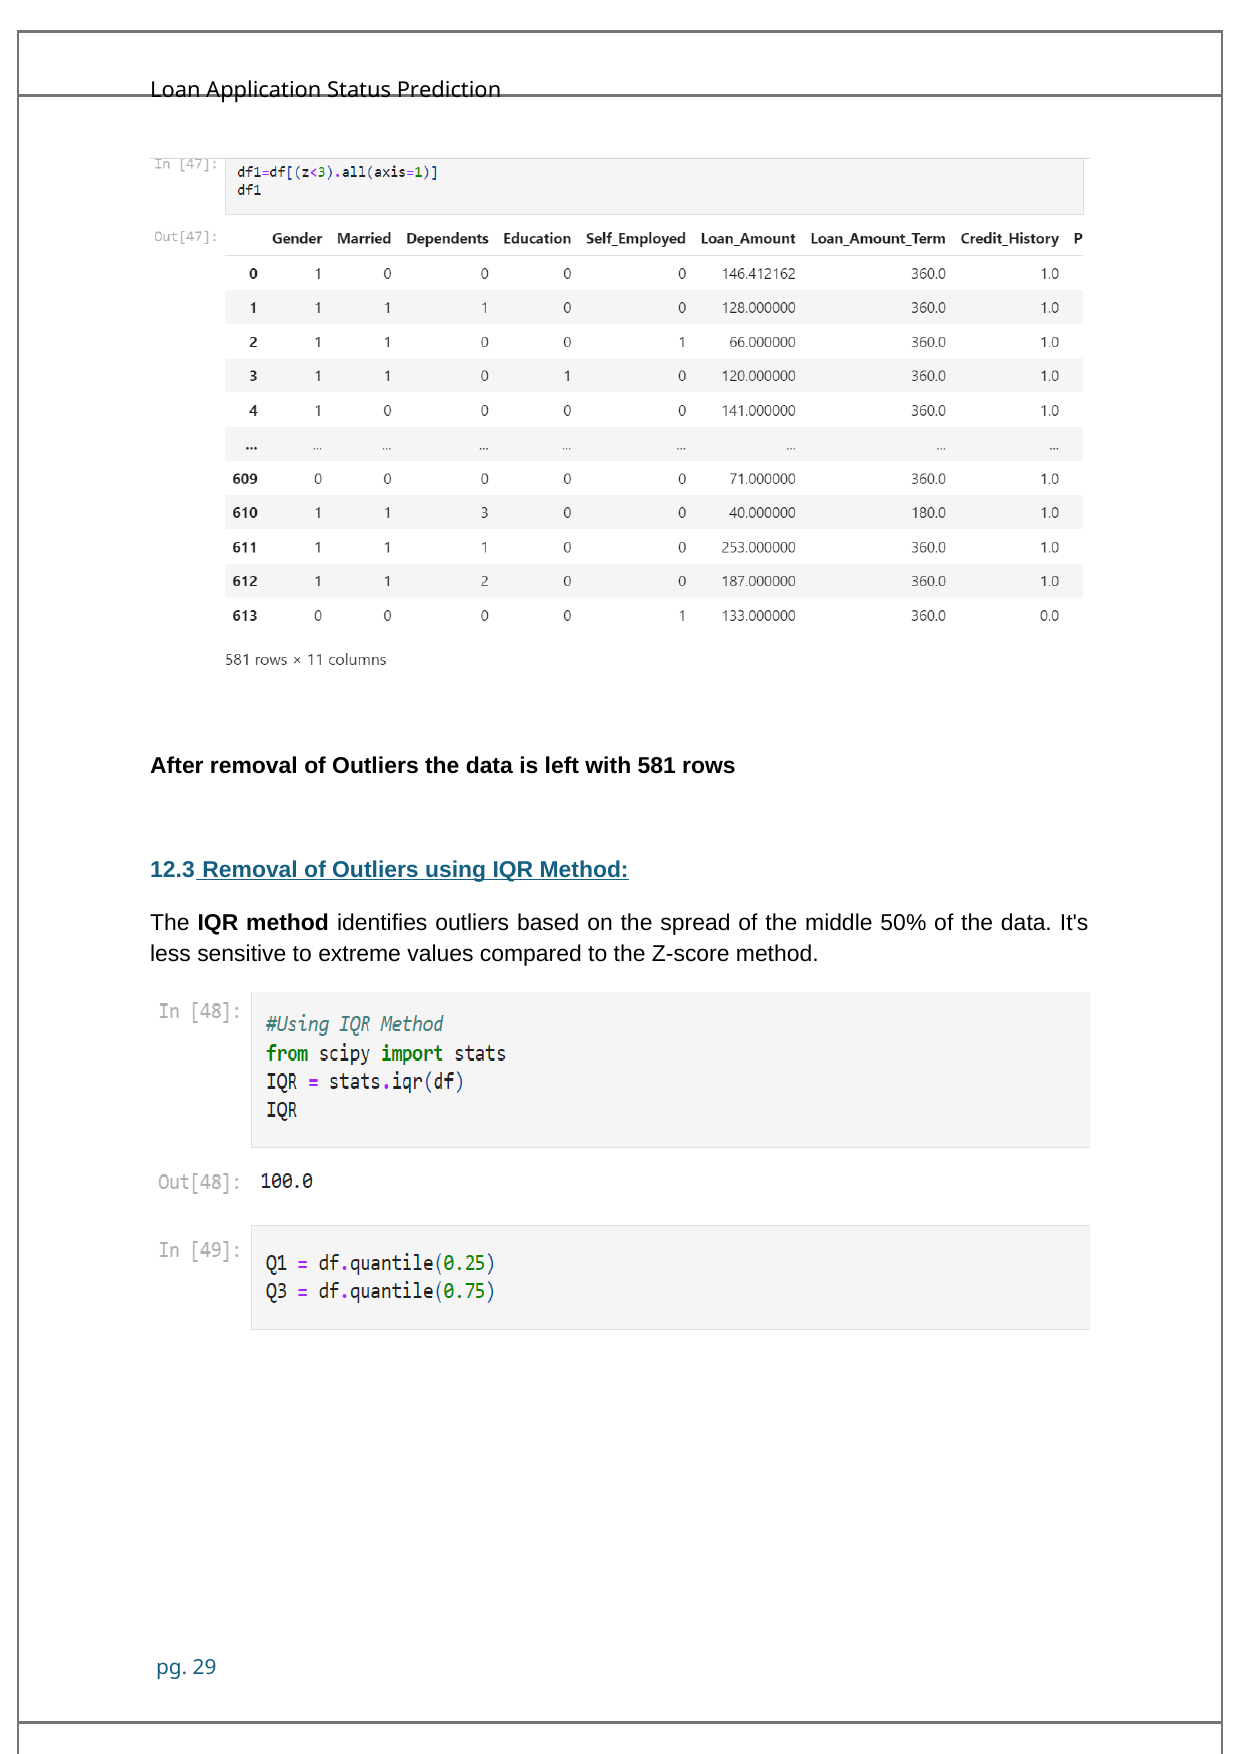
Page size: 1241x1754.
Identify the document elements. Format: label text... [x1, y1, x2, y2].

text The IQR method identifies outliers based on the spread of the middle 50% of the data. It's less sensitive to extreme values compared to the Z-score method. [150, 909, 1090, 967]
picture [150, 157, 1091, 673]
picture [150, 992, 1091, 1341]
text After removal of Outliers the data is left with 581 rows [150, 752, 1090, 778]
list Removal of Outliers using IQR Method: [150, 856, 1090, 883]
